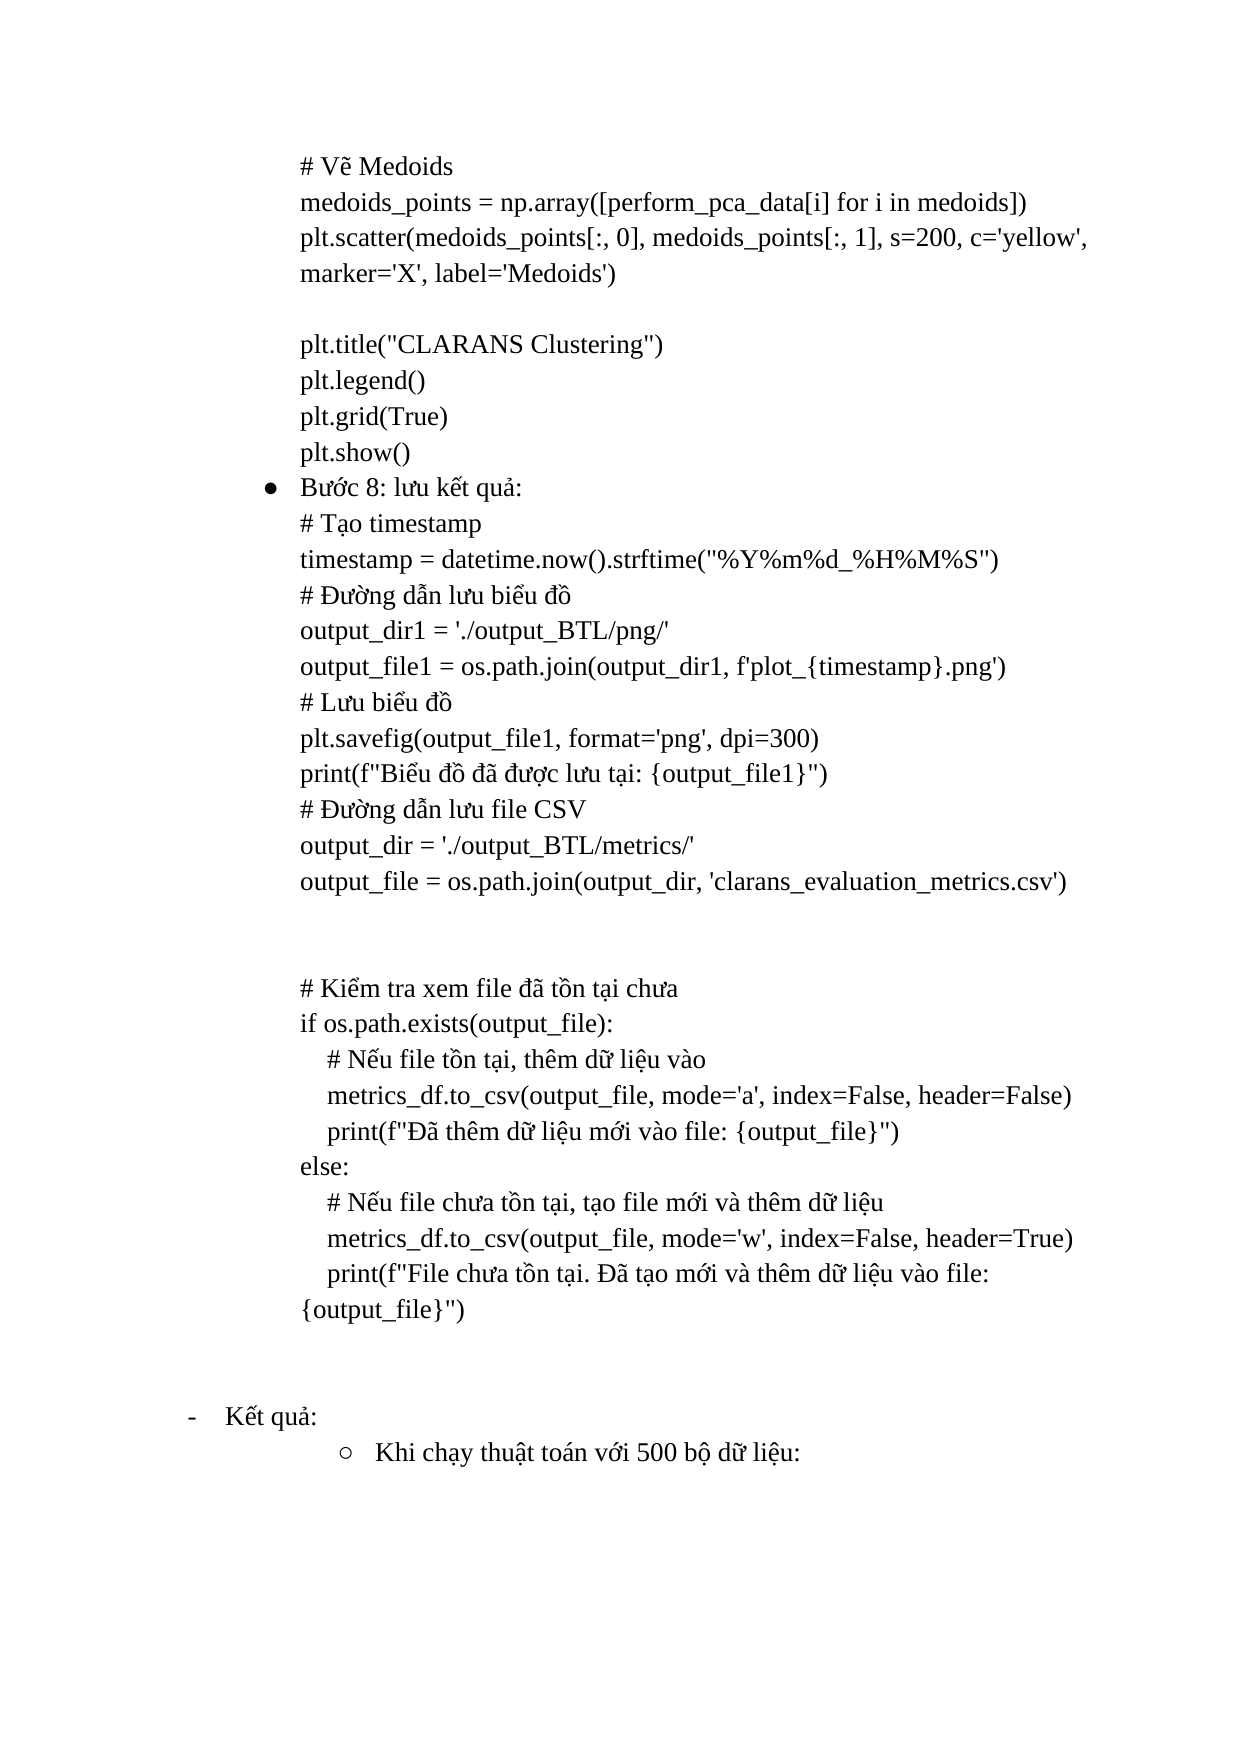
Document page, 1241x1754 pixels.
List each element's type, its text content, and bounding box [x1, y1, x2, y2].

text print(f"Biểu đồ đã được lưu tại: {output_file1}") [300, 757, 1090, 788]
text print(f"File chưa tồn tại. Đã tạo mới và thêm dữ liệu vào file: {output_file}") [300, 1258, 1090, 1324]
text else: [300, 1150, 1090, 1182]
text plt.legend() [300, 364, 1090, 396]
text # Đường dẫn lưu biểu đồ [300, 579, 1090, 610]
text # Nếu file tồn tại, thêm dữ liệu vào [300, 1043, 1090, 1074]
list Kết quả: [187, 1401, 1090, 1432]
text # Lưu biểu đồ [300, 686, 1090, 717]
text plt.show() [300, 436, 1090, 467]
text # Vẽ Medoids [300, 150, 1090, 181]
text if os.path.exists(output_file): [300, 1007, 1090, 1039]
text print(f"Đã thêm dữ liệu mới vào file: {output_file}") [300, 1115, 1090, 1146]
text plt.savefig(output_file1, format='png', dpi=300) [300, 722, 1090, 753]
text metrics_df.to_csv(output_file, mode='w', index=False, header=True) [300, 1222, 1090, 1253]
text # Kiểm tra xem file đã tồn tại chưa [300, 972, 1090, 1003]
list Khi chạy thuật toán với 500 bộ dữ liệu: [337, 1436, 1090, 1467]
text # Nếu file chưa tồn tại, tạo file mới và thêm dữ liệu [300, 1186, 1090, 1217]
text # Đường dẫn lưu file CSV [300, 793, 1090, 824]
text output_file = os.path.join(output_dir, 'clarans_evaluation_metrics.csv') [300, 864, 1090, 896]
text timestamp = datetime.now().strftime("%Y%m%d_%H%M%S") [300, 543, 1090, 574]
text plt.grid(True) [300, 400, 1090, 431]
text plt.title("CLARANS Clustering") [300, 329, 1090, 360]
text medoids_points = np.array([perform_pca_data[i] for i in medoids]) [300, 186, 1090, 217]
list Bước 8: lưu kết quả: [262, 472, 1090, 503]
text # Tạo timestamp [225, 507, 1090, 538]
text output_file1 = os.path.join(output_dir1, f'plot_{timestamp}.png') [300, 650, 1090, 681]
text output_dir = './output_BTL/metrics/' [300, 829, 1090, 860]
text plt.scatter(medoids_points[:, 0], medoids_points[:, 1], s=200, c='yellow', marker='X', label='Medoids') [300, 221, 1090, 288]
text metrics_df.to_csv(output_file, mode='a', index=False, header=False) [300, 1079, 1090, 1110]
text output_dir1 = './output_BTL/png/' [300, 614, 1090, 646]
